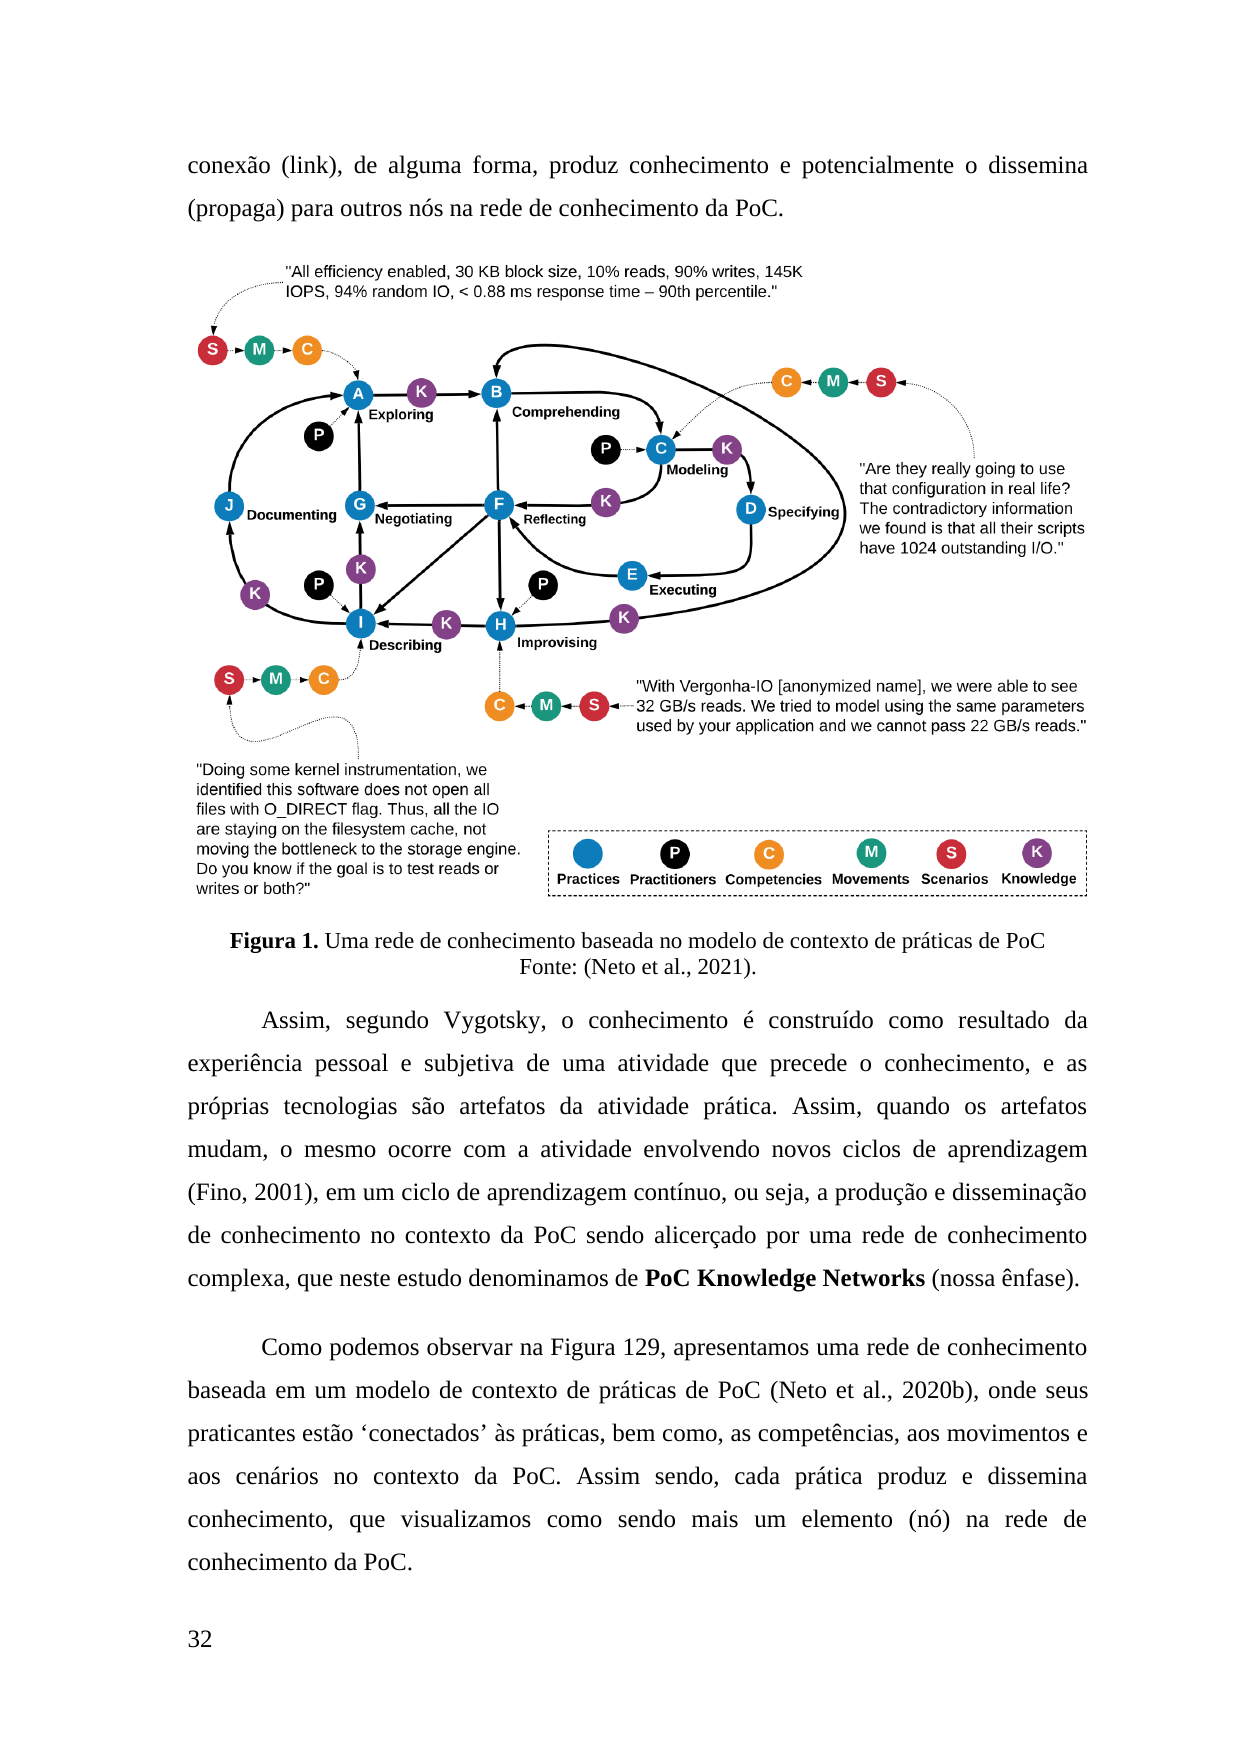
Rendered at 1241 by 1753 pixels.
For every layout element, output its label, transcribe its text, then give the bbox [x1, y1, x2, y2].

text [187, 150, 1088, 222]
text Assim, segundo Vygotsky, o conhecimento é construído como resultado da experiência pessoal e subjetiva de uma atividade que precede o conhecimento, e as próprias tecnologias são artefatos da atividade prática. Assim, quando os artefatos mudam, o mesmo ocorre com a atividade envolvendo novos ciclos de aprendizagem (Fino, 2001), em um ciclo de aprendizagem contínuo, ou seja, a produção e disseminação de conhecimento no contexto da PoC sendo alicerçado por uma rede de conhecimento complexa, que neste estudo denominamos de PoC Knowledge Networks (nossa ênfase). [187, 1005, 1088, 1292]
text Como podemos observar na Figura 129, apresentamos uma rede de conhecimento baseada em um modelo de contexto de práticas de PoC (Neto et al., 2020b), onde seus praticantes estão ‘conectados’ às práticas, bem como, as competências, aos movimentos e aos cenários no contexto da PoC. Assim sendo, cada prática produz e dissemina conhecimento, que visualizamos como sendo mais um elemento (nó) na rede de conhecimento da PoC. [187, 1332, 1088, 1576]
text Fonte: (Neto et al., 2021). [187, 953, 1088, 980]
